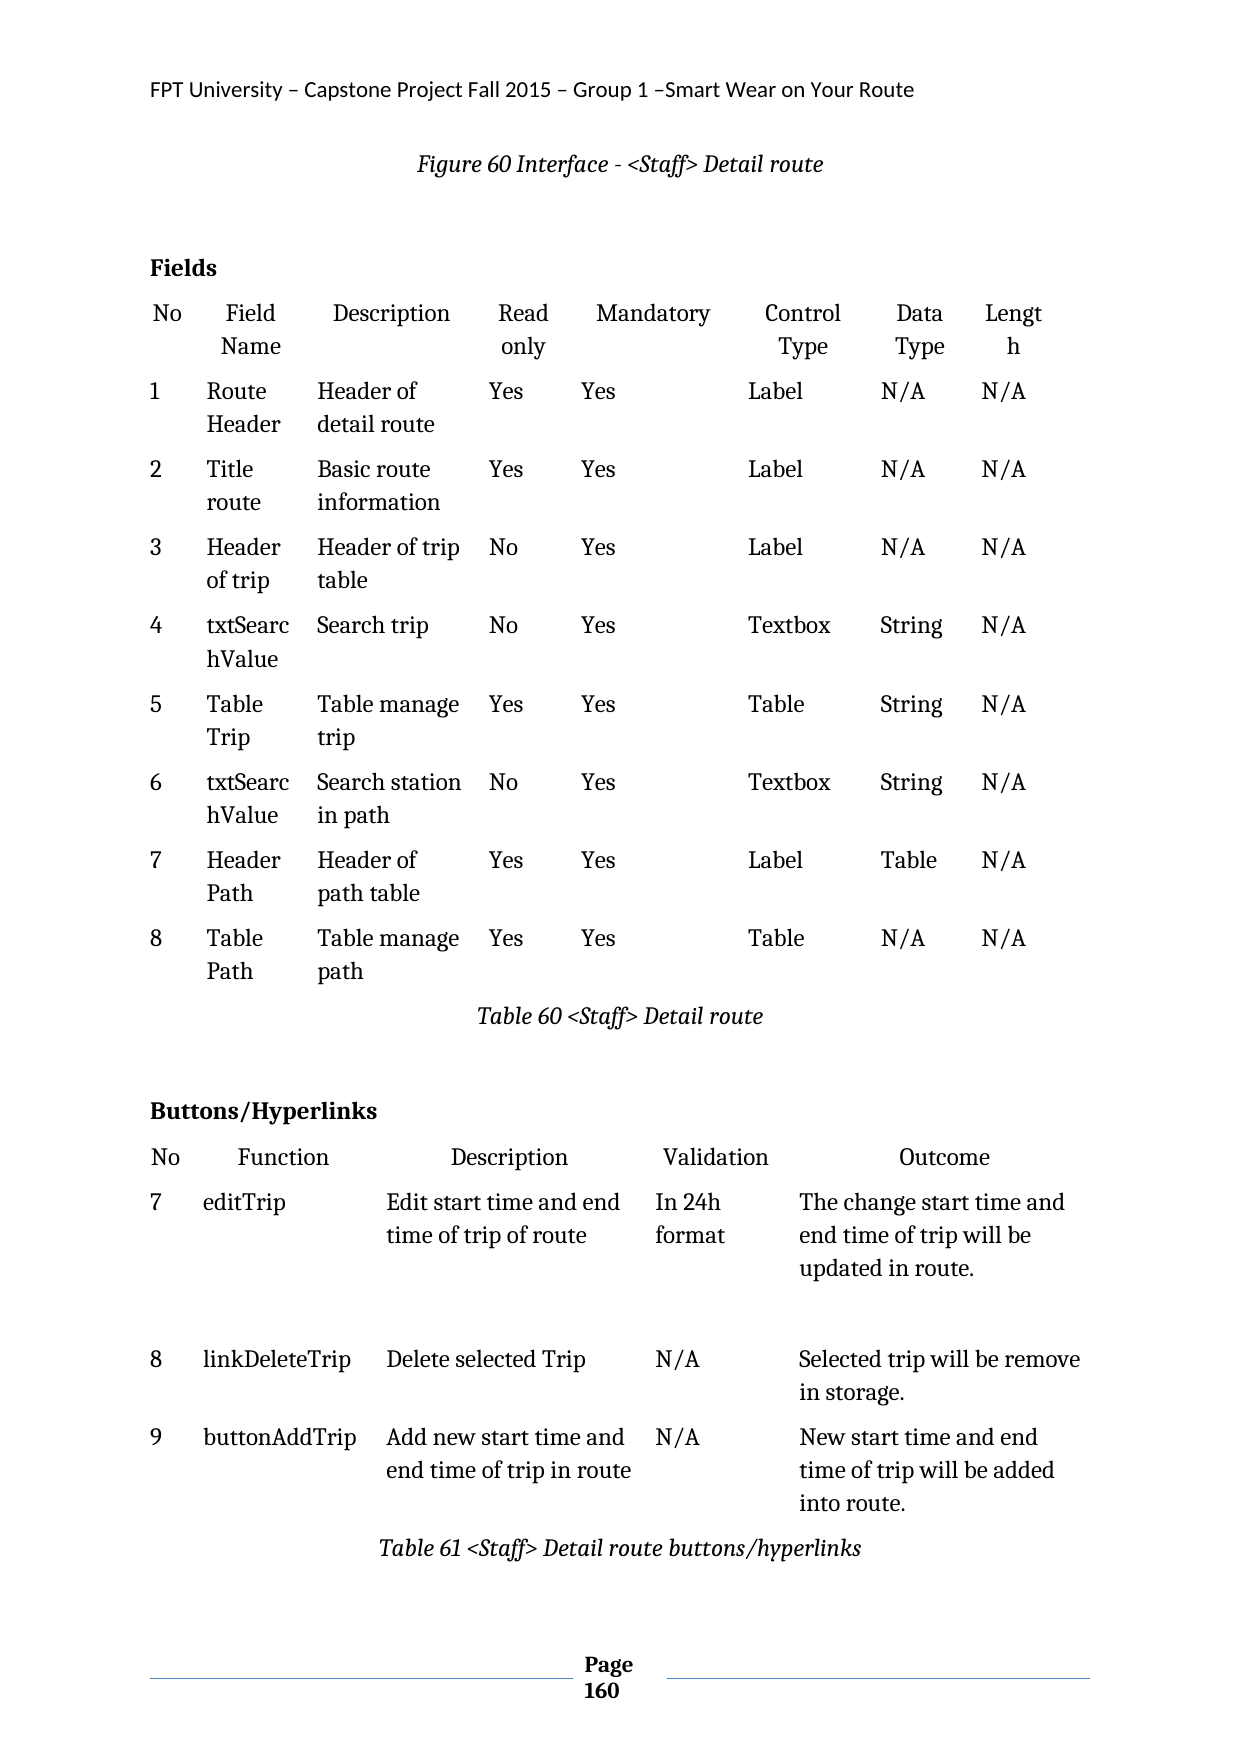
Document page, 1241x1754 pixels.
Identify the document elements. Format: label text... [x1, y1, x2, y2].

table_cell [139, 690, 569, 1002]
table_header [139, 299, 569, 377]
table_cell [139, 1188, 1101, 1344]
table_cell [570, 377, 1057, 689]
text Buttons/Hyperlinks [150, 1097, 1090, 1126]
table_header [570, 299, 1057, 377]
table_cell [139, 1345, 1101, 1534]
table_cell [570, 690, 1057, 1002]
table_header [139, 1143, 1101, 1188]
text Fields [150, 253, 1090, 282]
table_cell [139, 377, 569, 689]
